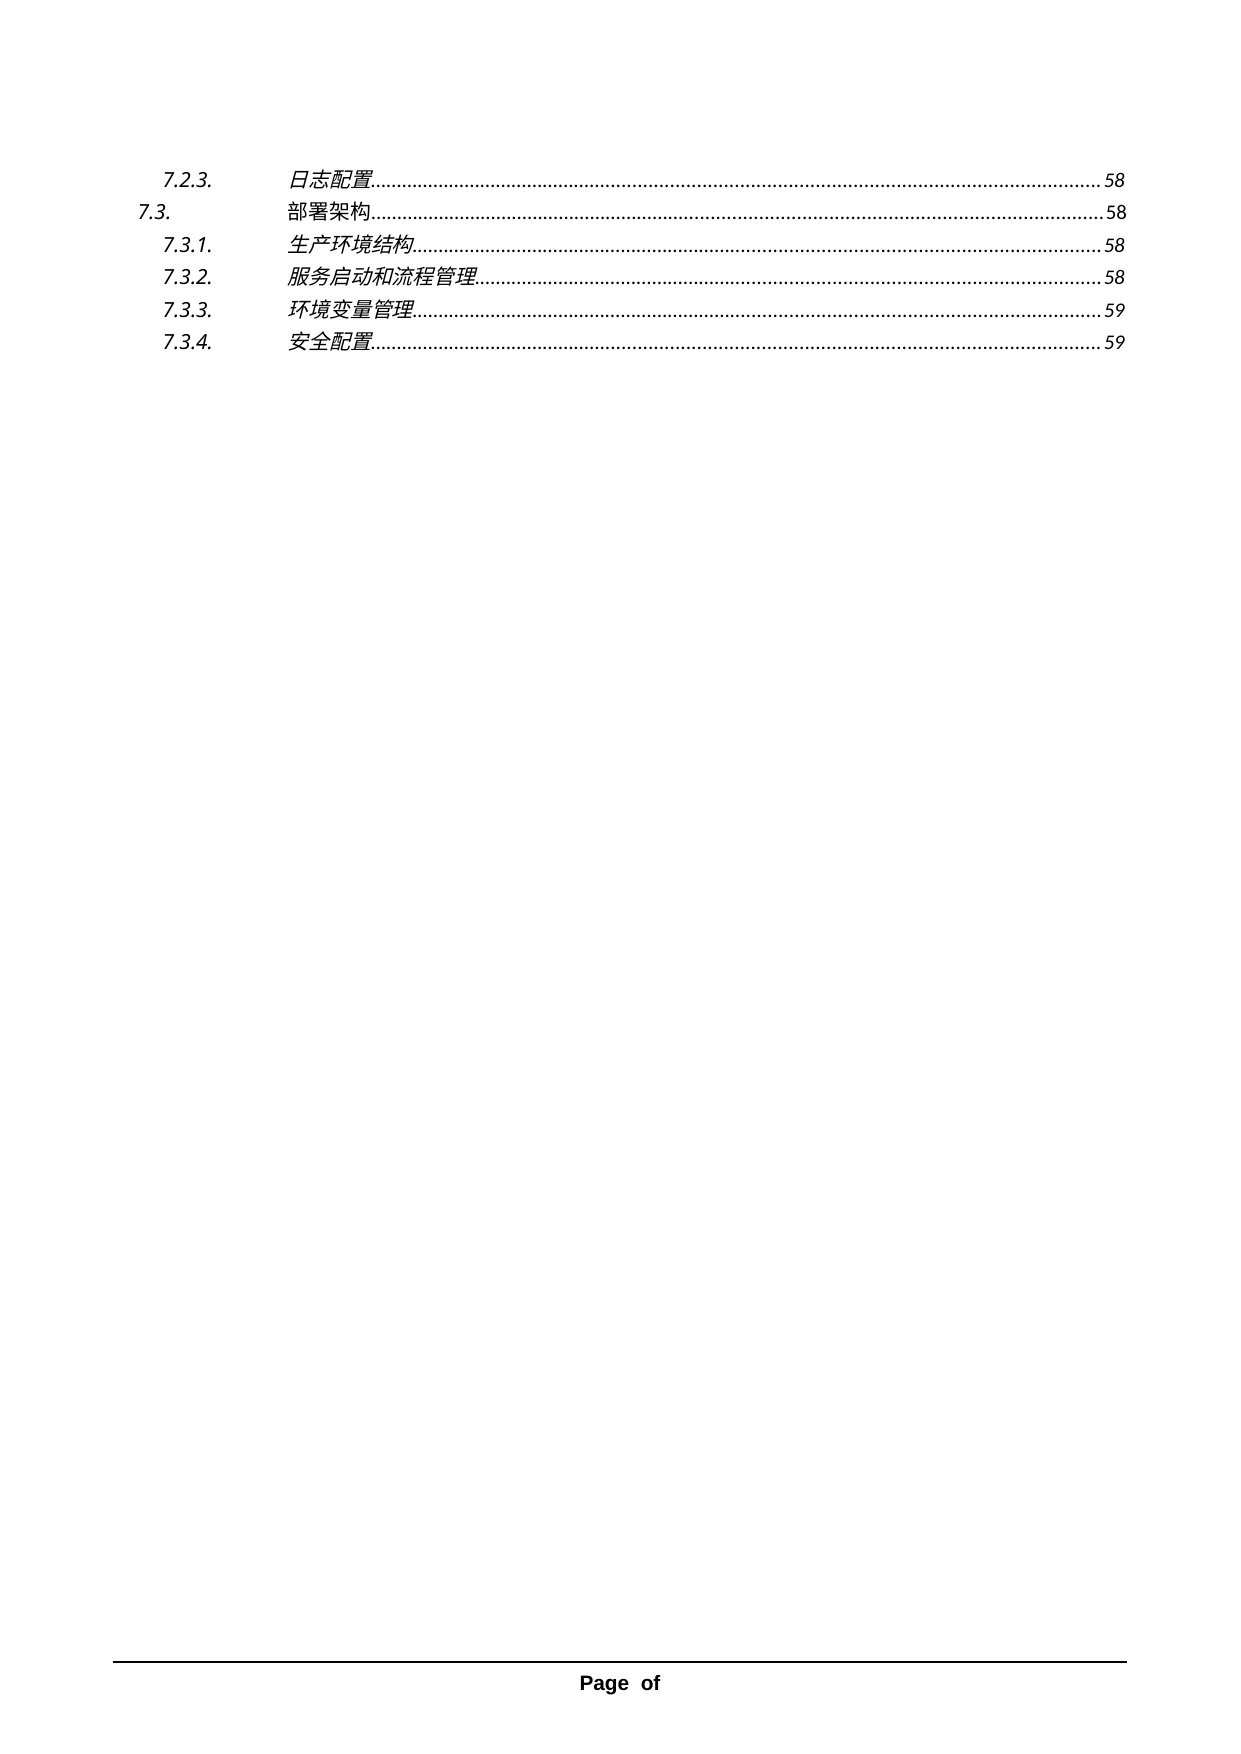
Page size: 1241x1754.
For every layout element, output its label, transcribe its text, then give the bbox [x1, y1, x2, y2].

text 7.3.1. 生产环境结构 58 [162, 227, 1128, 259]
text 7.3.2. 服务启动和流程管理 58 [162, 259, 1128, 292]
text 7.3.3. 环境变量管理 59 [162, 292, 1128, 324]
text 7.3.4. 安全配置 59 [162, 324, 1128, 357]
text 7.2.3. 日志配置 58 [162, 162, 1128, 194]
text 7.3. 部署架构 58 [137, 194, 1128, 227]
